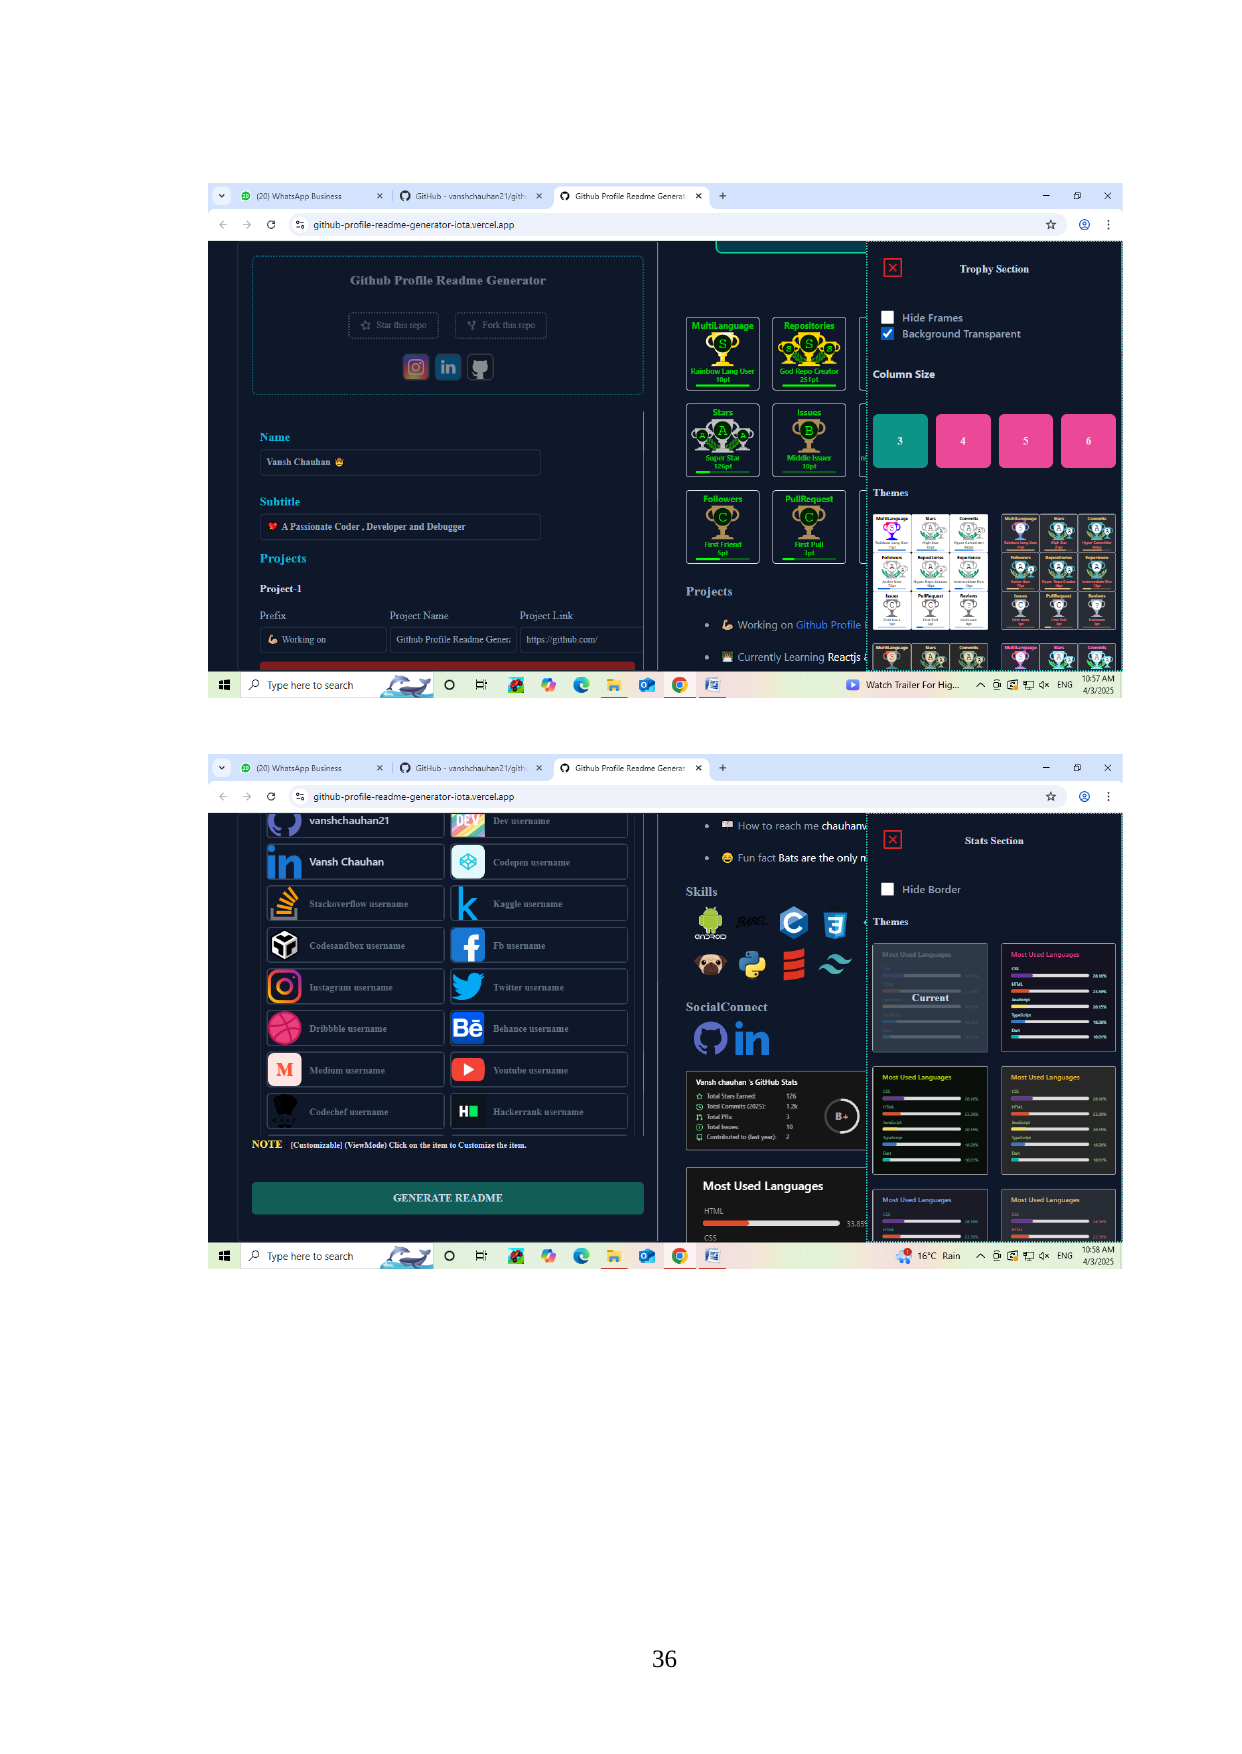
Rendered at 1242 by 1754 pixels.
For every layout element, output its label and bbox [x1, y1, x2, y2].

picture [208, 754, 1123, 1269]
picture [208, 183, 1123, 698]
